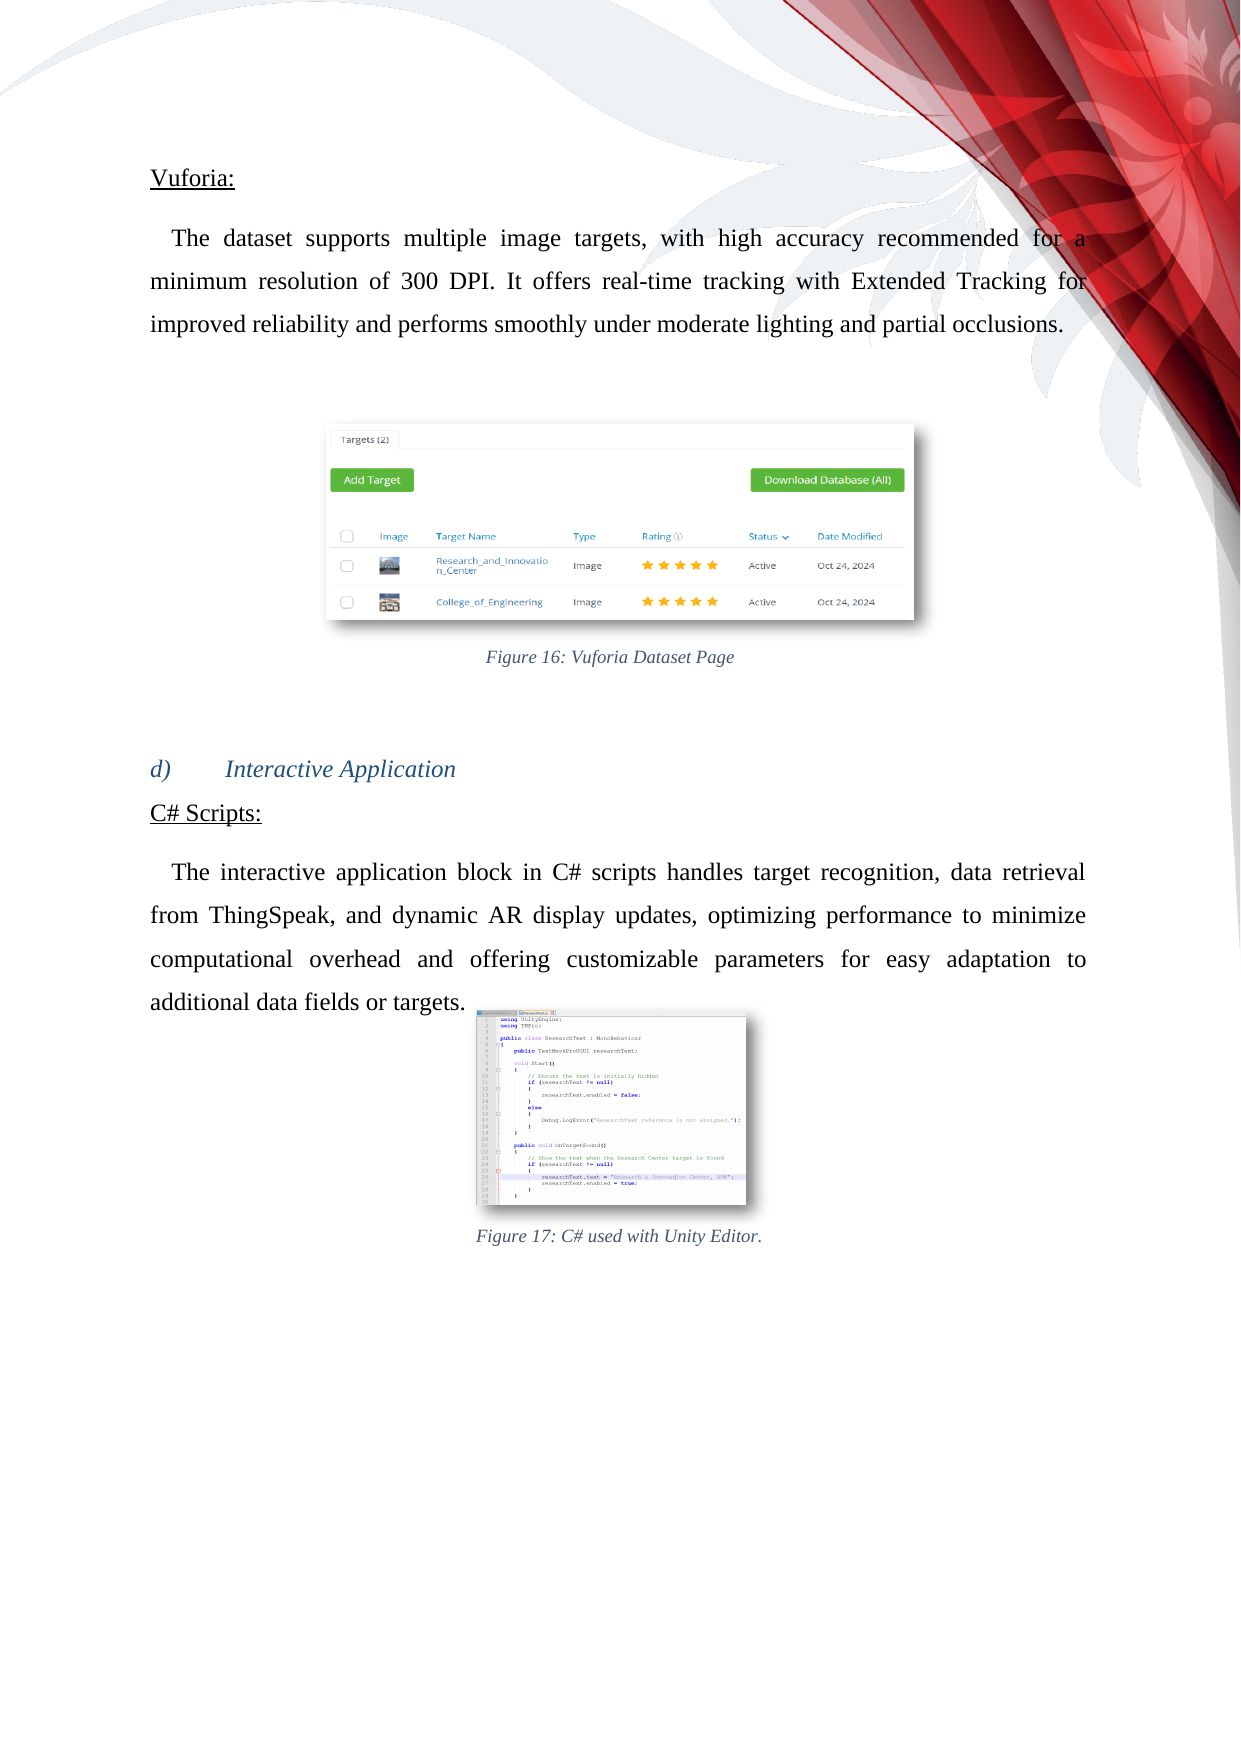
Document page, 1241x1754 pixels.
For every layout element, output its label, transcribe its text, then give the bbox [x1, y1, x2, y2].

picture [0, 0, 1241, 974]
text Vuforia: [150, 163, 1090, 192]
picture [476, 1010, 746, 1205]
text The dataset supports multiple image targets, with high accuracy recommended for a minimum resolution of 300 DPI. It offers real-time tracking with Extended Tracking for improved reliability and performs smoothly under moderate lighting and partial occlusions. [150, 223, 1087, 338]
text The interactive application block in C# scripts handles target recognition, data retrieval from ThingSpeak, and dynamic AR display updates, optimizing performance to minimize computational overhead and offering customizable parameters for easy adaptation to additional data fields or targets. [150, 857, 1087, 1016]
text C# Scripts: [150, 798, 1090, 826]
subtitle Interactive Application [150, 754, 1090, 783]
